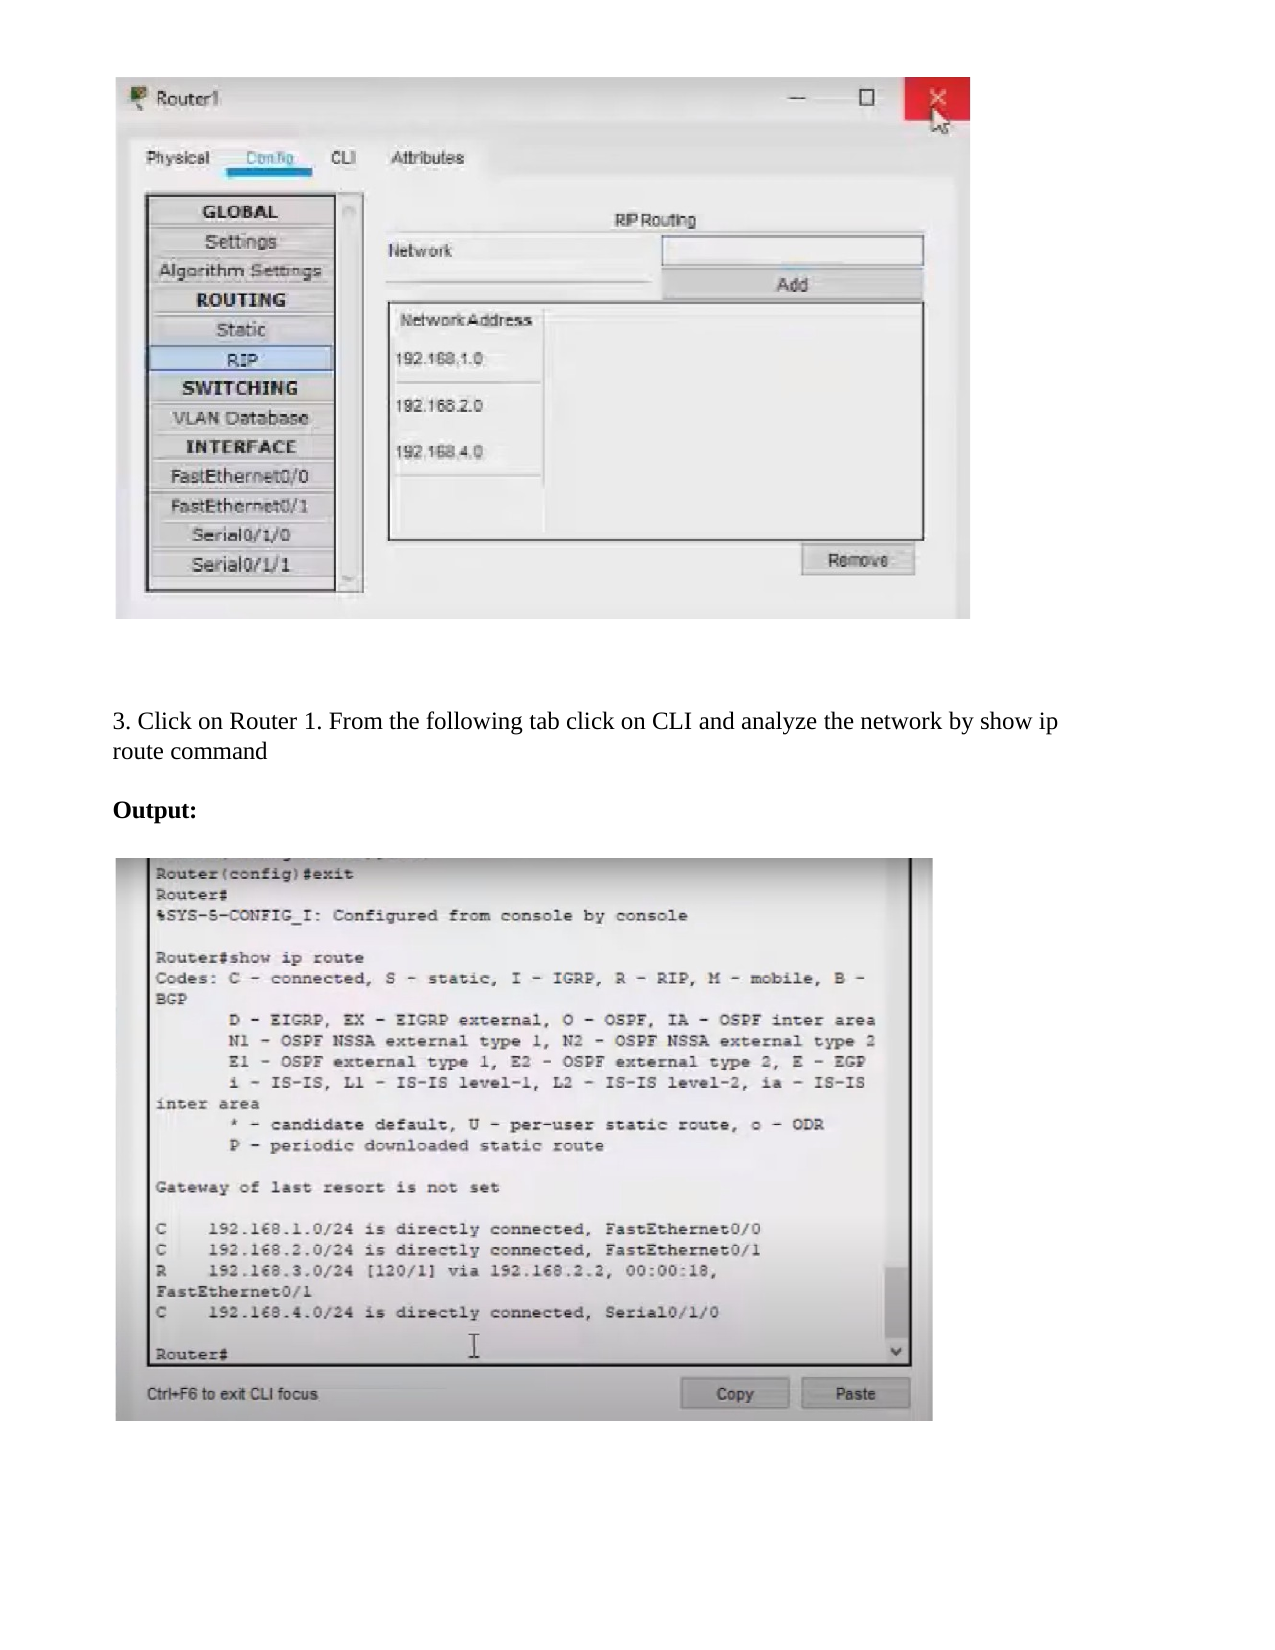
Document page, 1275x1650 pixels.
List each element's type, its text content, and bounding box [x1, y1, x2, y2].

text Output: [112, 795, 1214, 824]
picture [115, 77, 971, 619]
list Click on Router 1. From the following tab click on CLI and analyze the network by show ip route command [112, 706, 1114, 765]
picture [115, 858, 933, 1421]
